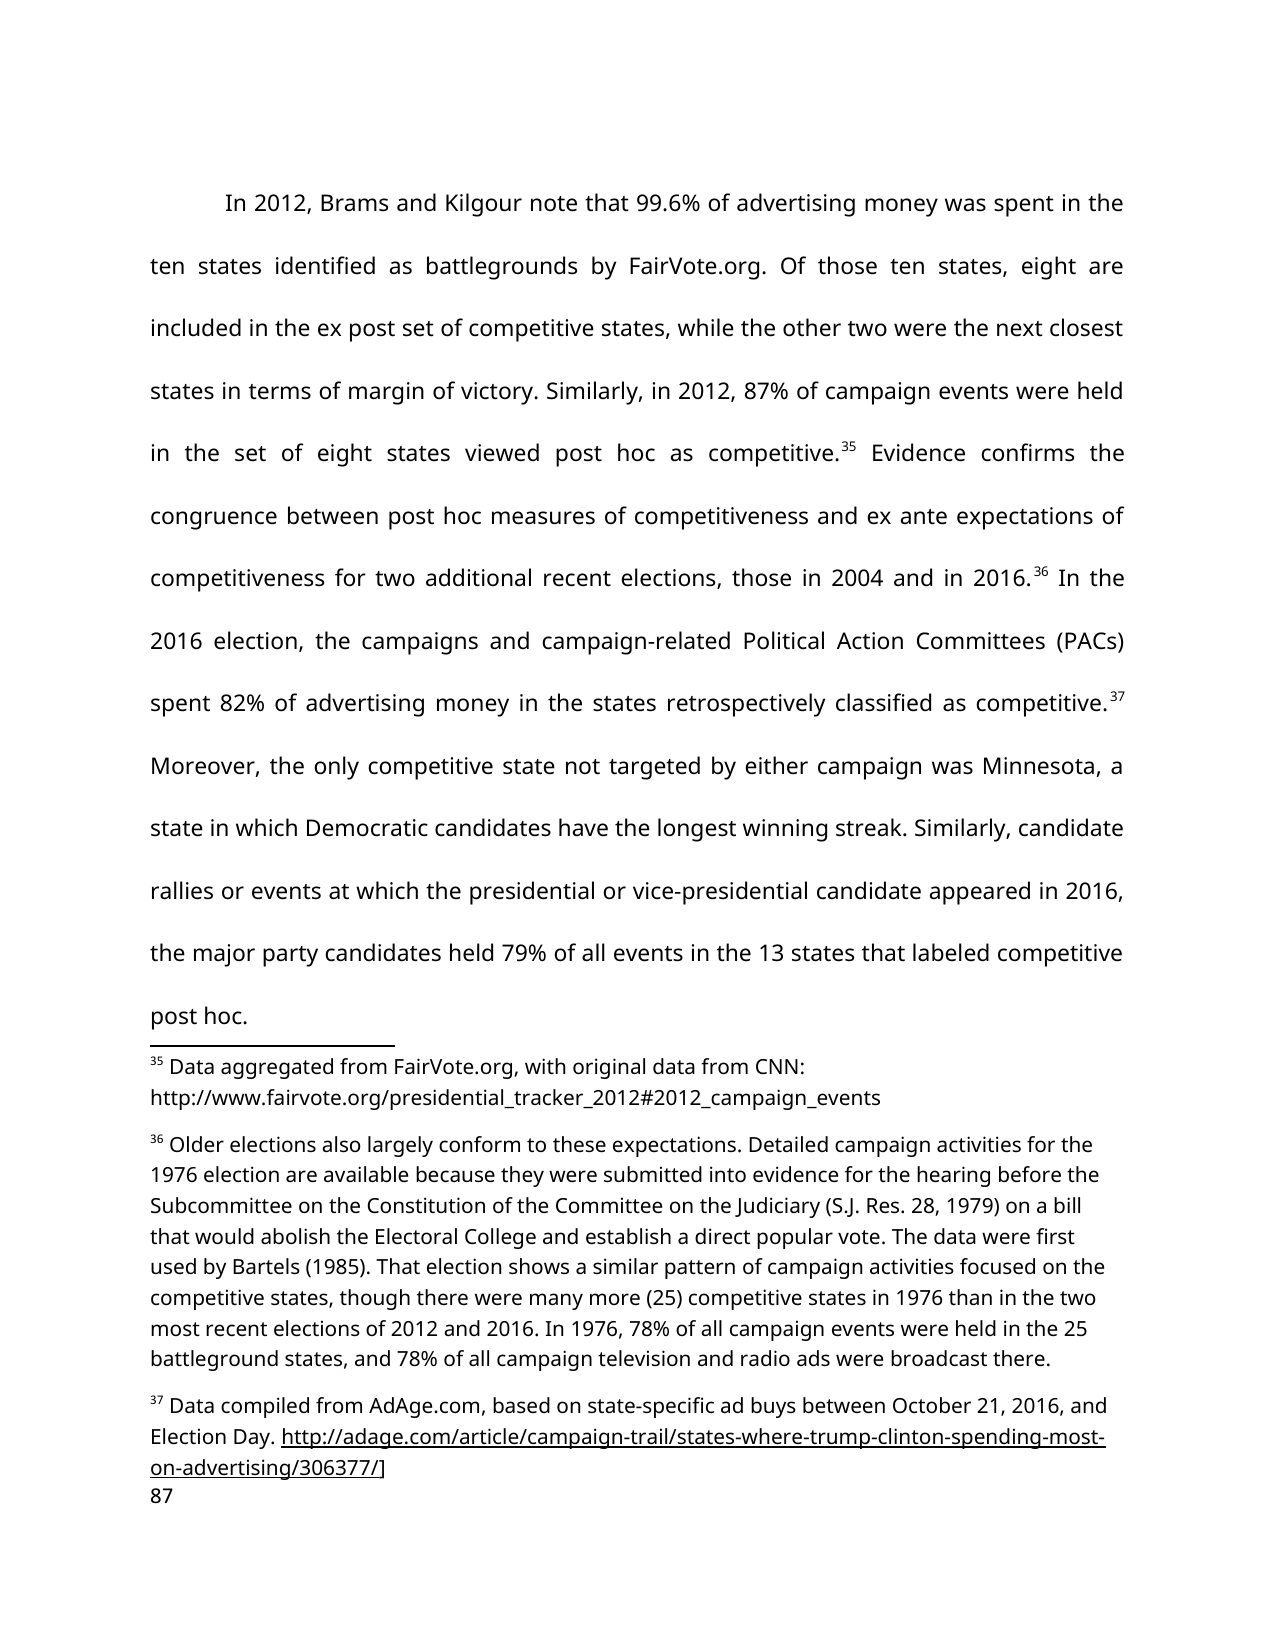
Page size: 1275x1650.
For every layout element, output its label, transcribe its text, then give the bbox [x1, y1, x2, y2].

text In 2012, Brams and Kilgour note that 99.6% of advertising money was spent in the ten states identified as battlegrounds by FairVote.org. Of those ten states, eight are included in the ex post set of competitive states, while the other two were the next closest states in terms of margin of victory. Similarly, in 2012, 87% of campaign events were held in the set of eight states viewed post hoc as competitive. Evidence confirms the congruence between post hoc measures of competitiveness and ex ante expectations of competitiveness for two additional recent elections, those in 2004 and in 2016. In the 2016 election, the campaigns and campaign-related Political Action Committees (PACs) spent 82% of advertising money in the states retrospectively classified as competitive. Moreover, the only competitive state not targeted by either campaign was Minnesota, a state in which Democratic candidates have the longest winning streak. Similarly, candidate rallies or events at which the presidential or vice-presidential candidate appeared in 2016, the major party candidates held 79% of all events in the 13 states that labeled competitive post hoc. [150, 187, 1125, 1031]
